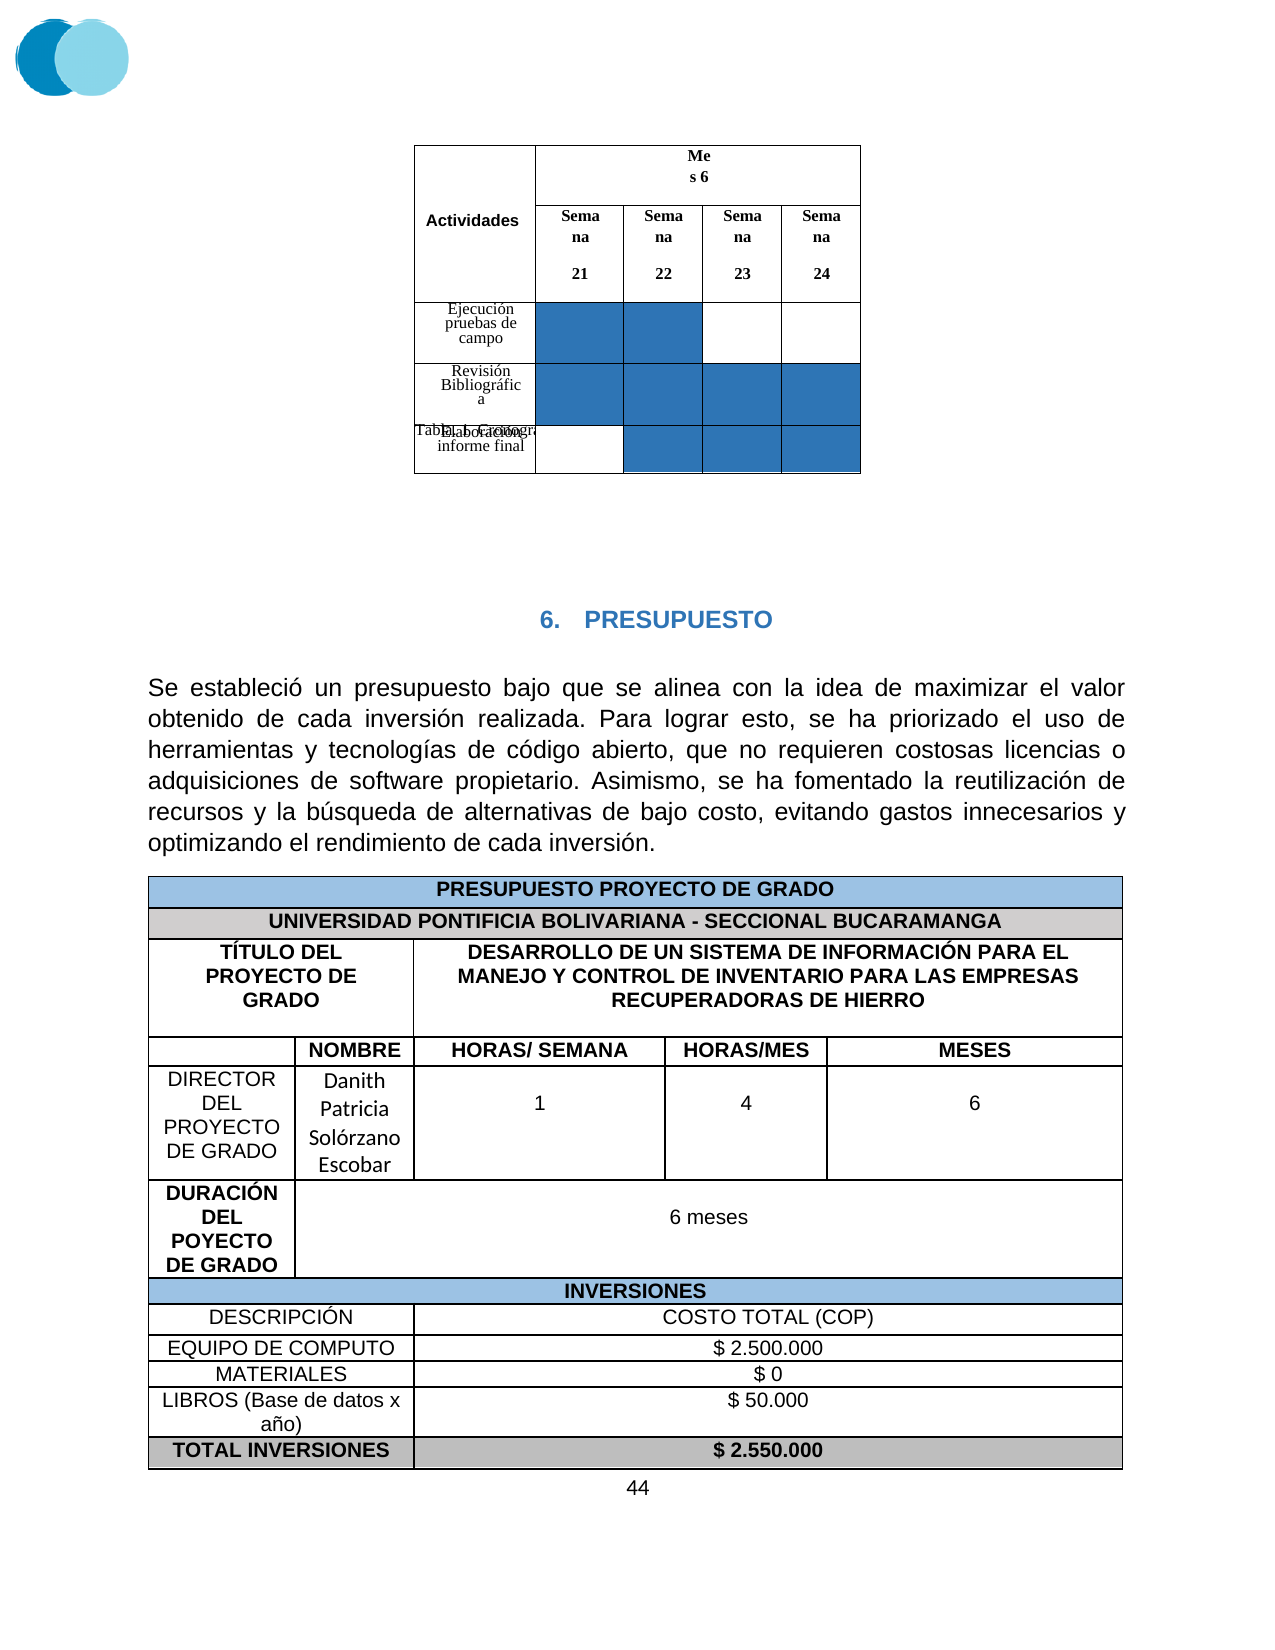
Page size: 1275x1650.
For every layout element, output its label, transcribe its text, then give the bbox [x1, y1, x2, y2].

table_cell DESCRIPCIÓN [149, 1305, 413, 1334]
table_cell 1 [415, 1067, 664, 1179]
table_cell NOMBRE [296, 1038, 413, 1064]
text Se estableció un presupuesto bajo que se alinea con la idea de maximizar el valor obtenido de cada inversión realizada. Para lograr esto, se ha priorizado el uso de herramientas y tecnologías de código abierto, que no requieren costosas licencias o adquisiciones de software propietario. Asimismo, se ha fomentado la reutilización de recursos y la búsqueda de alternativas de bajo costo, evitando gastos innecesarios y optimizando el rendimiento de cada inversión. [148, 673, 1127, 857]
subtitle PRESUPUESTO [185, 605, 1127, 633]
picture [13, 16, 131, 99]
table_cell $ 0 [415, 1362, 1122, 1386]
table_header Mes 6 [536, 146, 860, 205]
table_cell [703, 364, 781, 425]
table_cell HORAS/ SEMANA [415, 1038, 664, 1064]
table_cell [624, 364, 702, 425]
table_cell [782, 426, 860, 472]
table_cell Ejecución pruebas de campo [415, 303, 535, 363]
table_cell $ 50.000 [415, 1388, 1122, 1436]
table_cell MATERIALES [149, 1362, 413, 1386]
table_cell Elaboración informe final [415, 426, 535, 472]
table_cell [703, 426, 781, 472]
table_cell DESARROLLO DE UN SISTEMA DE INFORMACIÓN PARA EL MANEJO Y CONTROL DE INVENTARIO PARA LAS EMPRESAS RECUPERADORAS DE HIERRO [414, 940, 1122, 1036]
table_cell Semana 21 [536, 206, 623, 302]
table_cell UNIVERSIDAD PONTIFICIA BOLIVARIANA - SECCIONAL BUCARAMANGA [149, 909, 1122, 938]
table_cell Semana 24 [782, 206, 860, 302]
table_cell [149, 1038, 294, 1064]
table_cell 6 meses [296, 1181, 1122, 1277]
table_header Actividades [415, 146, 535, 302]
table_cell [782, 303, 860, 363]
table_cell INVERSIONES [149, 1279, 1122, 1303]
table_cell TÍTULO DEL PROYECTO DE GRADO [149, 940, 413, 1036]
table_cell [624, 426, 702, 472]
table_cell TOTAL INVERSIONES [149, 1438, 413, 1467]
table_cell MESES [828, 1038, 1122, 1064]
table_cell $ 2.550.000 [415, 1438, 1122, 1467]
table_cell COSTO TOTAL (COP) [415, 1305, 1122, 1334]
table_cell [782, 364, 860, 425]
table_cell [536, 303, 623, 363]
table_cell DURACIÓN DEL POYECTO DE GRADO [149, 1181, 294, 1277]
table_cell Danith Patricia Solórzano Escobar [296, 1067, 413, 1179]
table_cell Revisión Bibliográfica [415, 364, 535, 425]
table_header PRESUPUESTO PROYECTO DE GRADO [149, 877, 1122, 907]
table_cell LIBROS (Base de datos x año) [149, 1388, 413, 1436]
table_cell HORAS/MES [666, 1038, 826, 1064]
table_cell DIRECTOR DEL PROYECTO DE GRADO [149, 1067, 294, 1179]
table_cell EQUIPO DE COMPUTO [149, 1336, 413, 1360]
table_cell Semana 22 [624, 206, 702, 302]
table_cell [624, 303, 702, 363]
table_cell Semana 23 [703, 206, 781, 302]
table_cell 4 [666, 1067, 826, 1179]
table_cell $ 2.500.000 [415, 1336, 1122, 1360]
table_cell [536, 364, 623, 425]
table_cell 6 [828, 1067, 1122, 1179]
table_cell [703, 303, 781, 363]
table_cell [536, 426, 623, 472]
